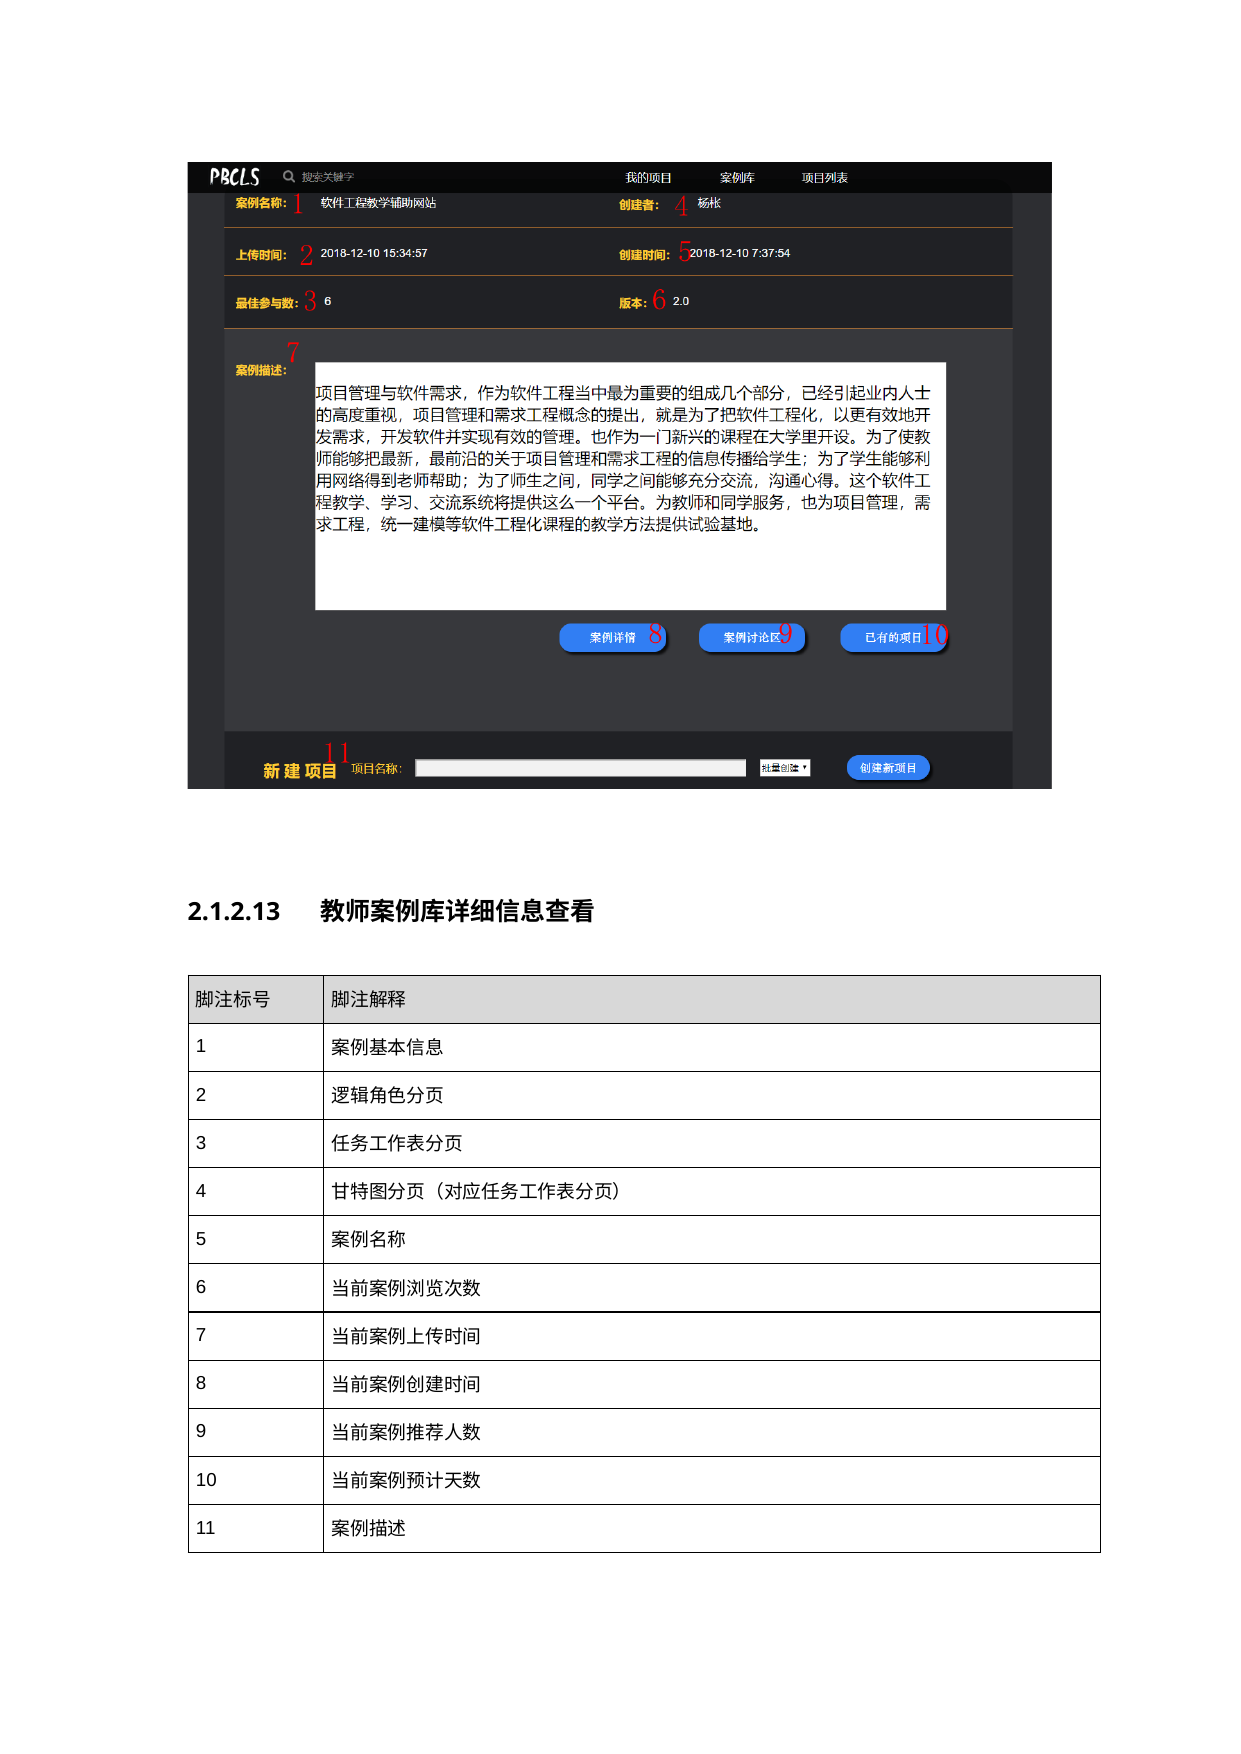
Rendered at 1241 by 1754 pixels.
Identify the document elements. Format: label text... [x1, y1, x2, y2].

table_cell 当前案例推荐人数 [324, 1409, 1100, 1456]
table_cell 逻辑角色分页 [324, 1072, 1100, 1119]
table_cell 8 [189, 1361, 323, 1408]
table_cell 当前案例上传时间 [324, 1313, 1100, 1359]
table_cell 甘特图分页（对应任务工作表分页） [324, 1168, 1100, 1215]
table_cell 9 [189, 1409, 323, 1456]
table_cell 当前案例创建时间 [324, 1361, 1100, 1408]
table_cell 11 [189, 1505, 323, 1552]
text 教师案例库详细信息查看 [187, 877, 1053, 942]
table_cell 当前案例浏览次数 [324, 1264, 1100, 1311]
table_cell 1 [189, 1024, 323, 1071]
table_cell 当前案例预计天数 [324, 1457, 1100, 1504]
table_cell 案例基本信息 [324, 1024, 1100, 1071]
table_header 脚注解释 [324, 976, 1100, 1023]
table_cell 4 [189, 1168, 323, 1215]
picture [187, 162, 1052, 789]
table_cell 任务工作表分页 [324, 1120, 1100, 1167]
table_cell 10 [189, 1457, 323, 1504]
table_cell 6 [189, 1264, 323, 1311]
table_cell 2 [189, 1072, 323, 1119]
table_cell 案例描述 [324, 1505, 1100, 1552]
table_cell 7 [189, 1313, 323, 1359]
table_cell 3 [189, 1120, 323, 1167]
table_cell 案例名称 [324, 1216, 1100, 1263]
table_header 脚注标号 [189, 976, 323, 1023]
table_cell 5 [189, 1216, 323, 1263]
